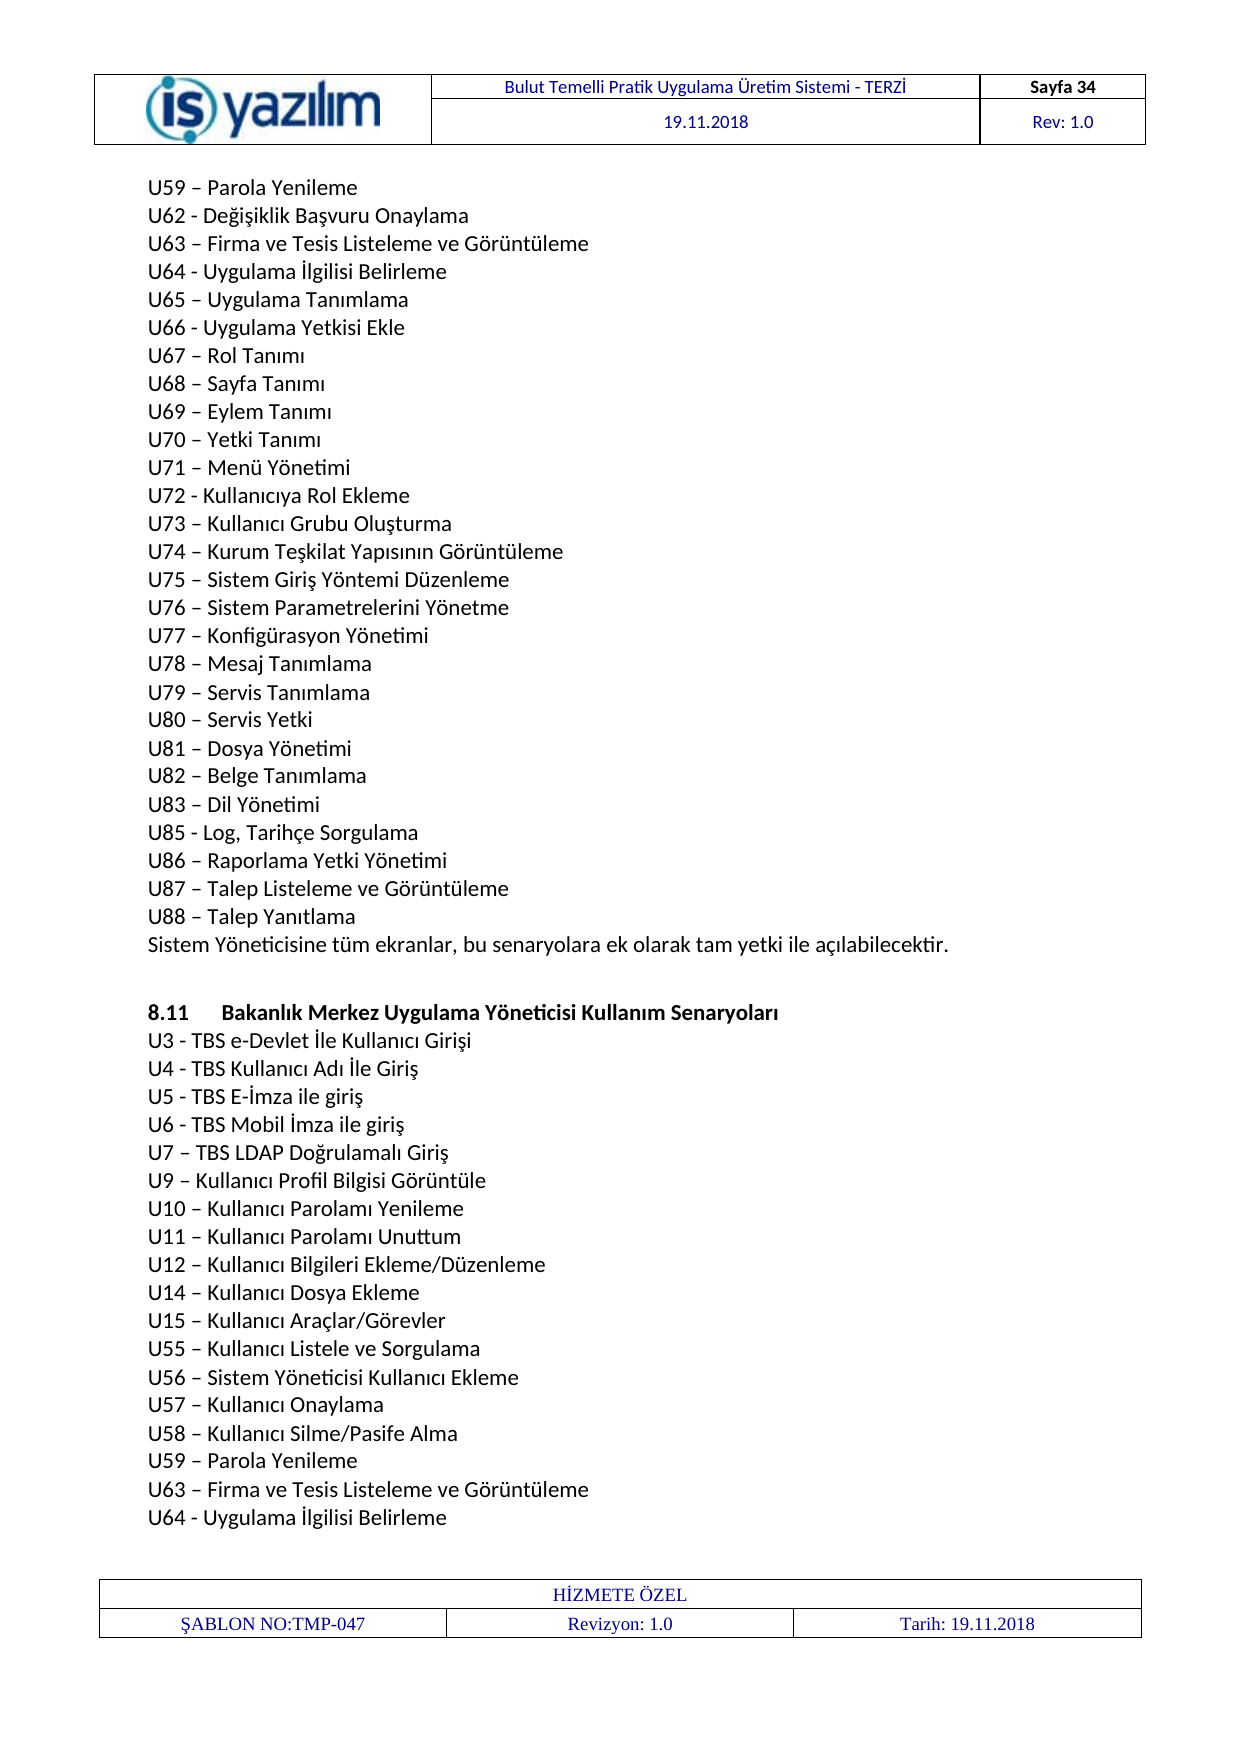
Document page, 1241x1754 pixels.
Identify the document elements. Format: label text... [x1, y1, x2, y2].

text U66 - Uygulama Yetkisi Ekle [148, 313, 1093, 341]
text U64 - Uygulama İlgilisi Belirleme [148, 257, 1093, 285]
text U11 – Kullanıcı Parolamı Unuttum [148, 1222, 1093, 1251]
text U87 – Talep Listeleme ve Görüntüleme [148, 874, 1093, 902]
text U58 – Kullanıcı Silme/Pasife Alma [148, 1419, 1093, 1447]
text U72 - Kullanıcıya Rol Ekleme [148, 481, 1093, 509]
text U75 – Sistem Giriş Yöntemi Düzenleme [148, 566, 1093, 593]
text U9 – Kullanıcı Profil Bilgisi Görüntüle [148, 1166, 1093, 1194]
subtitle Bakanlık Merkez Uygulama Yöneticisi Kullanım Senaryoları [148, 998, 1093, 1026]
text U83 – Dil Yönetimi [148, 790, 1093, 818]
text U56 – Sistem Yöneticisi Kullanıcı Ekleme [148, 1363, 1093, 1391]
text U85 - Log, Tarihçe Sorgulama [148, 818, 1093, 846]
text U65 – Uygulama Tanımlama [148, 285, 1093, 313]
text U79 – Servis Tanımlama [148, 678, 1093, 706]
text U67 – Rol Tanımı [148, 341, 1093, 369]
text U6 - TBS Mobil İmza ile giriş [148, 1110, 1093, 1138]
text U63 – Firma ve Tesis Listeleme ve Görüntüleme [148, 1475, 1093, 1503]
text U68 – Sayfa Tanımı [148, 369, 1093, 397]
text U74 – Kurum Teşkilat Yapısının Görüntüleme [148, 537, 1093, 566]
text U7 – TBS LDAP Doğrulamalı Giriş [148, 1138, 1093, 1166]
picture [146, 75, 380, 144]
text U82 – Belge Tanımlama [148, 762, 1093, 790]
text U59 – Parola Yenileme [148, 1447, 1093, 1475]
text U57 – Kullanıcı Onaylama [148, 1391, 1093, 1419]
text U15 – Kullanıcı Araçlar/Görevler [148, 1307, 1093, 1334]
text U14 – Kullanıcı Dosya Ekleme [148, 1278, 1093, 1307]
text U3 - TBS e-Devlet İle Kullanıcı Girişi [148, 1026, 1093, 1054]
text Sistem Yöneticisine tüm ekranlar, bu senaryolara ek olarak tam yetki ile açılabilecektir. [148, 930, 1093, 958]
text U10 – Kullanıcı Parolamı Yenileme [148, 1194, 1093, 1222]
text U73 – Kullanıcı Grubu Oluşturma [148, 509, 1093, 537]
text U81 – Dosya Yönetimi [148, 734, 1093, 762]
text U76 – Sistem Parametrelerini Yönetme [148, 593, 1093, 622]
text U78 – Mesaj Tanımlama [148, 649, 1093, 678]
text U62 - Değişiklik Başvuru Onaylama [148, 201, 1093, 229]
text U77 – Konfigürasyon Yönetimi [148, 622, 1093, 649]
text U5 - TBS E-İmza ile giriş [148, 1082, 1093, 1110]
text U64 - Uygulama İlgilisi Belirleme [148, 1503, 1093, 1531]
text U4 - TBS Kullanıcı Adı İle Giriş [148, 1054, 1093, 1082]
text U70 – Yetki Tanımı [148, 425, 1093, 453]
text U12 – Kullanıcı Bilgileri Ekleme/Düzenleme [148, 1251, 1093, 1278]
text U63 – Firma ve Tesis Listeleme ve Görüntüleme [148, 229, 1093, 257]
text U55 – Kullanıcı Listele ve Sorgulama [148, 1334, 1093, 1363]
text U88 – Talep Yanıtlama [148, 902, 1093, 930]
text U59 – Parola Yenileme [148, 173, 1093, 201]
text U80 – Servis Yetki [148, 706, 1093, 734]
text U69 – Eylem Tanımı [148, 397, 1093, 425]
text U86 – Raporlama Yetki Yönetimi [148, 846, 1093, 874]
text U71 – Menü Yönetimi [148, 453, 1093, 481]
